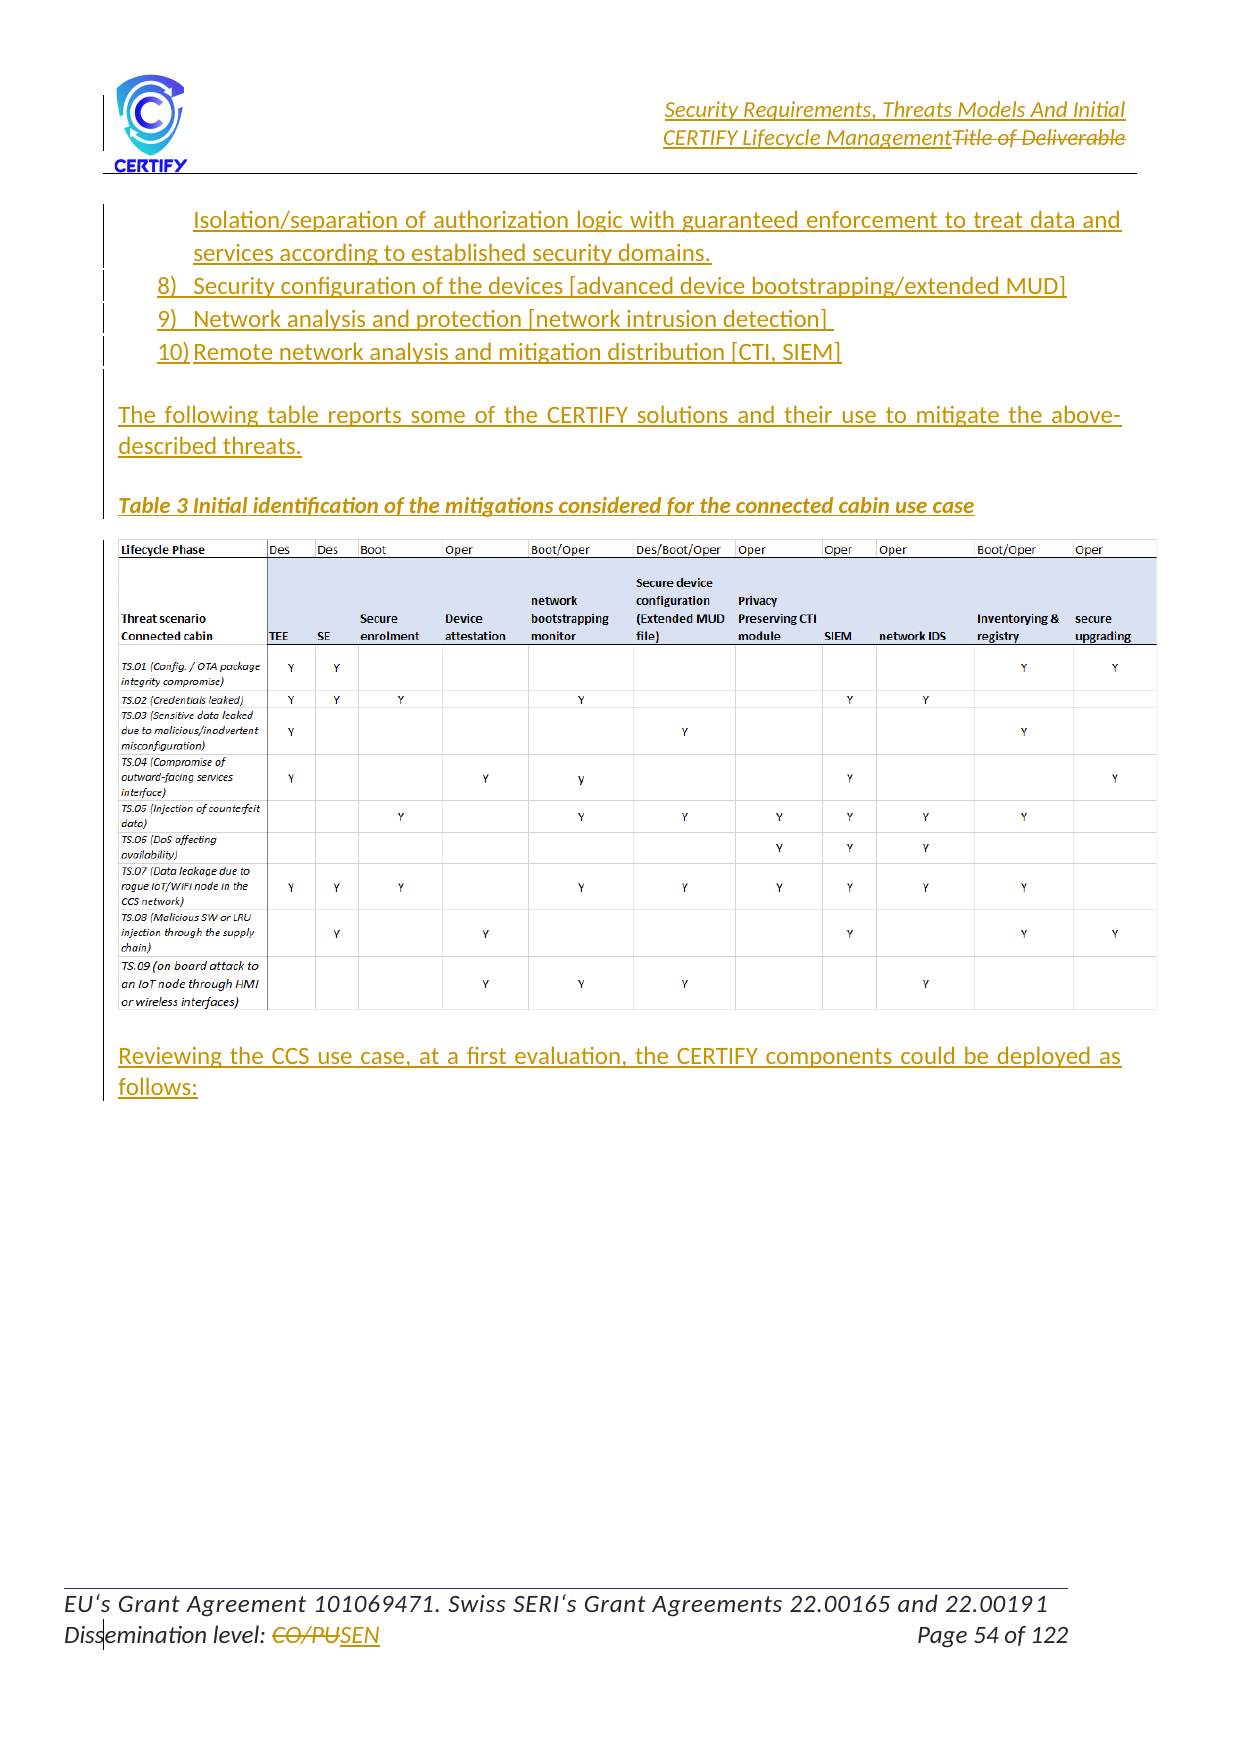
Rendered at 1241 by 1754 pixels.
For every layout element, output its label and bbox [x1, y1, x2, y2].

picture [114, 73, 188, 173]
picture [118, 539, 1157, 1010]
